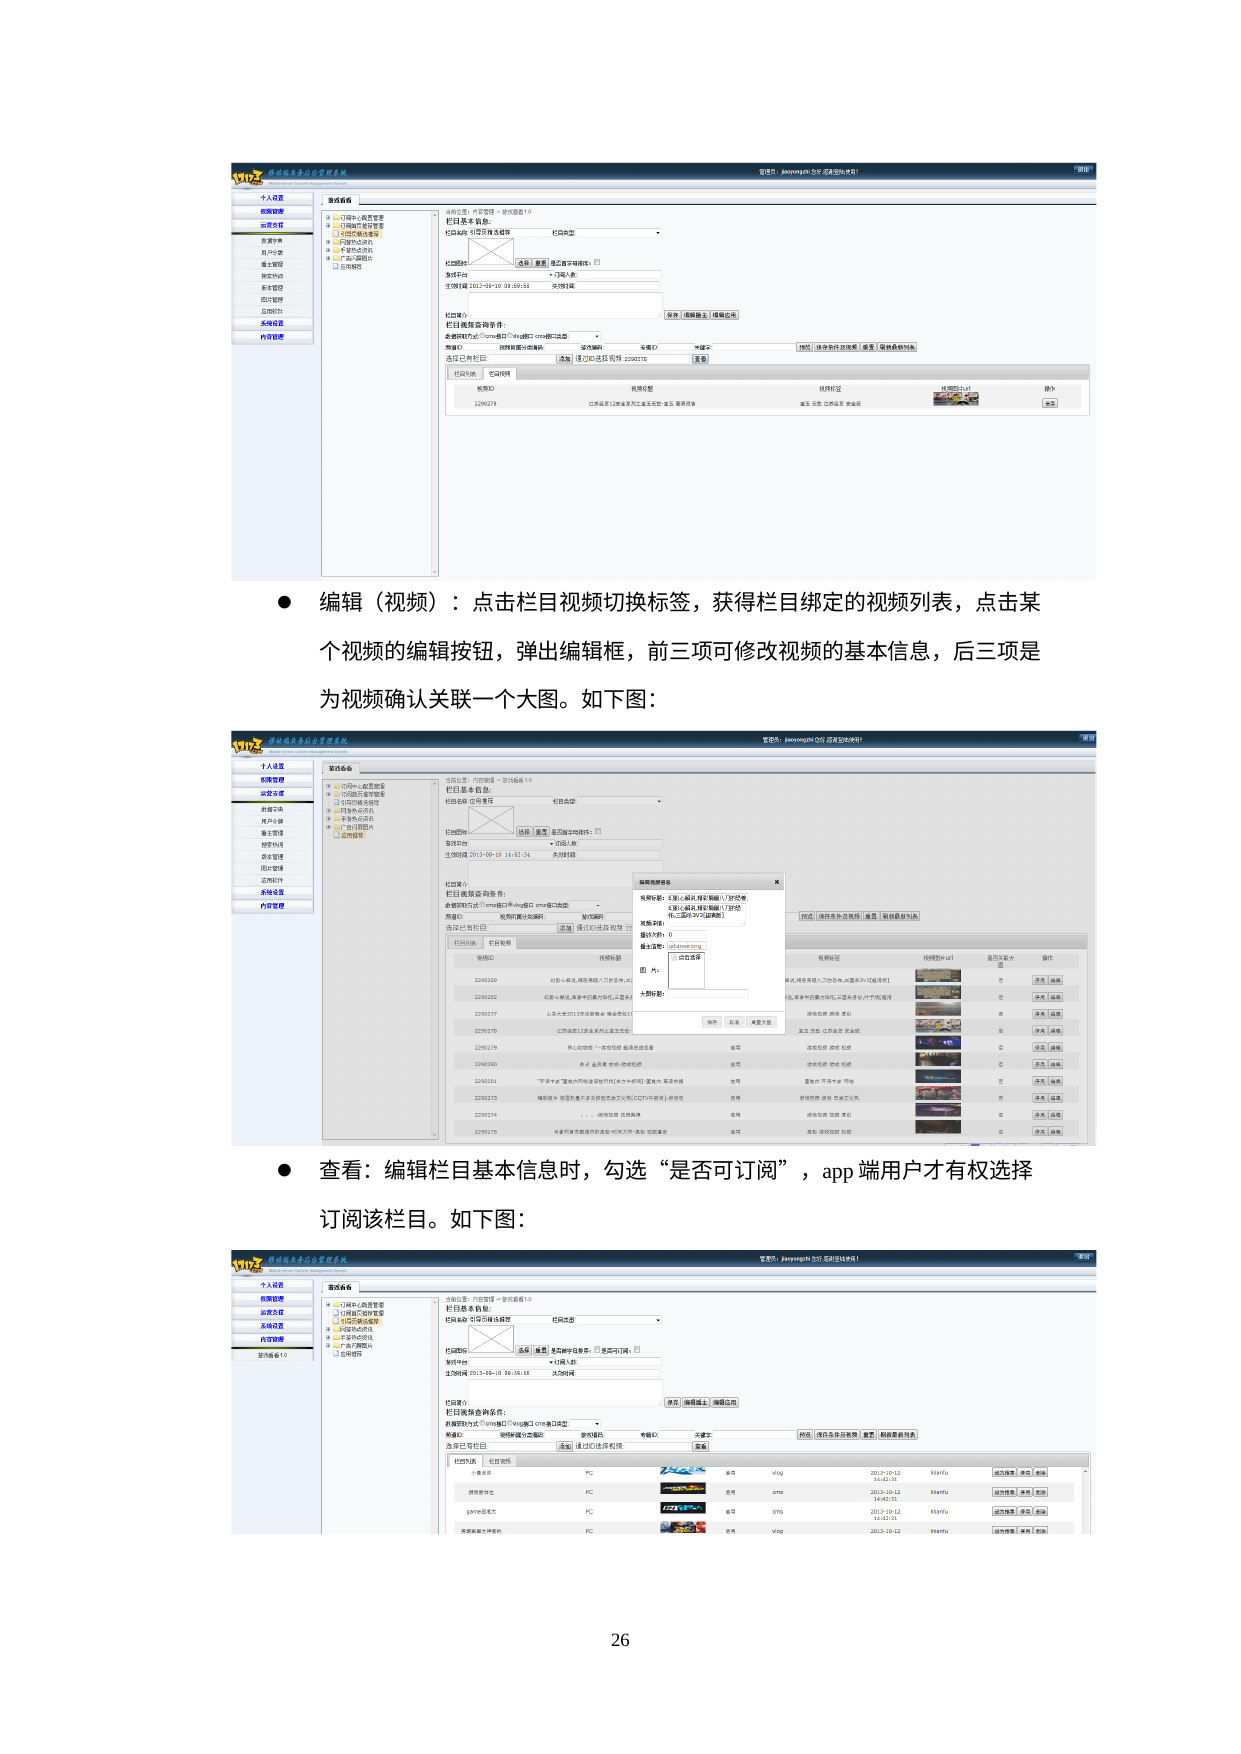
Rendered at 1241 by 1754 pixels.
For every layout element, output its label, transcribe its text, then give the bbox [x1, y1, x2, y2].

list 编辑（视频）：点击栏目视频切换标签，获得栏目绑定的视频列表，点击某个视频的编辑按钮，弹出编辑框，前三项可修改视频的基本信息，后三项是为视频确认关联一个大图。如下图： [276, 584, 1053, 714]
picture [231, 730, 1097, 1146]
picture [231, 1250, 1097, 1534]
list 查看：编辑栏目基本信息时，勾选“是否可订阅”，app端用户才有权选择订阅该栏目。如下图： [276, 1153, 1053, 1234]
picture [231, 162, 1097, 581]
